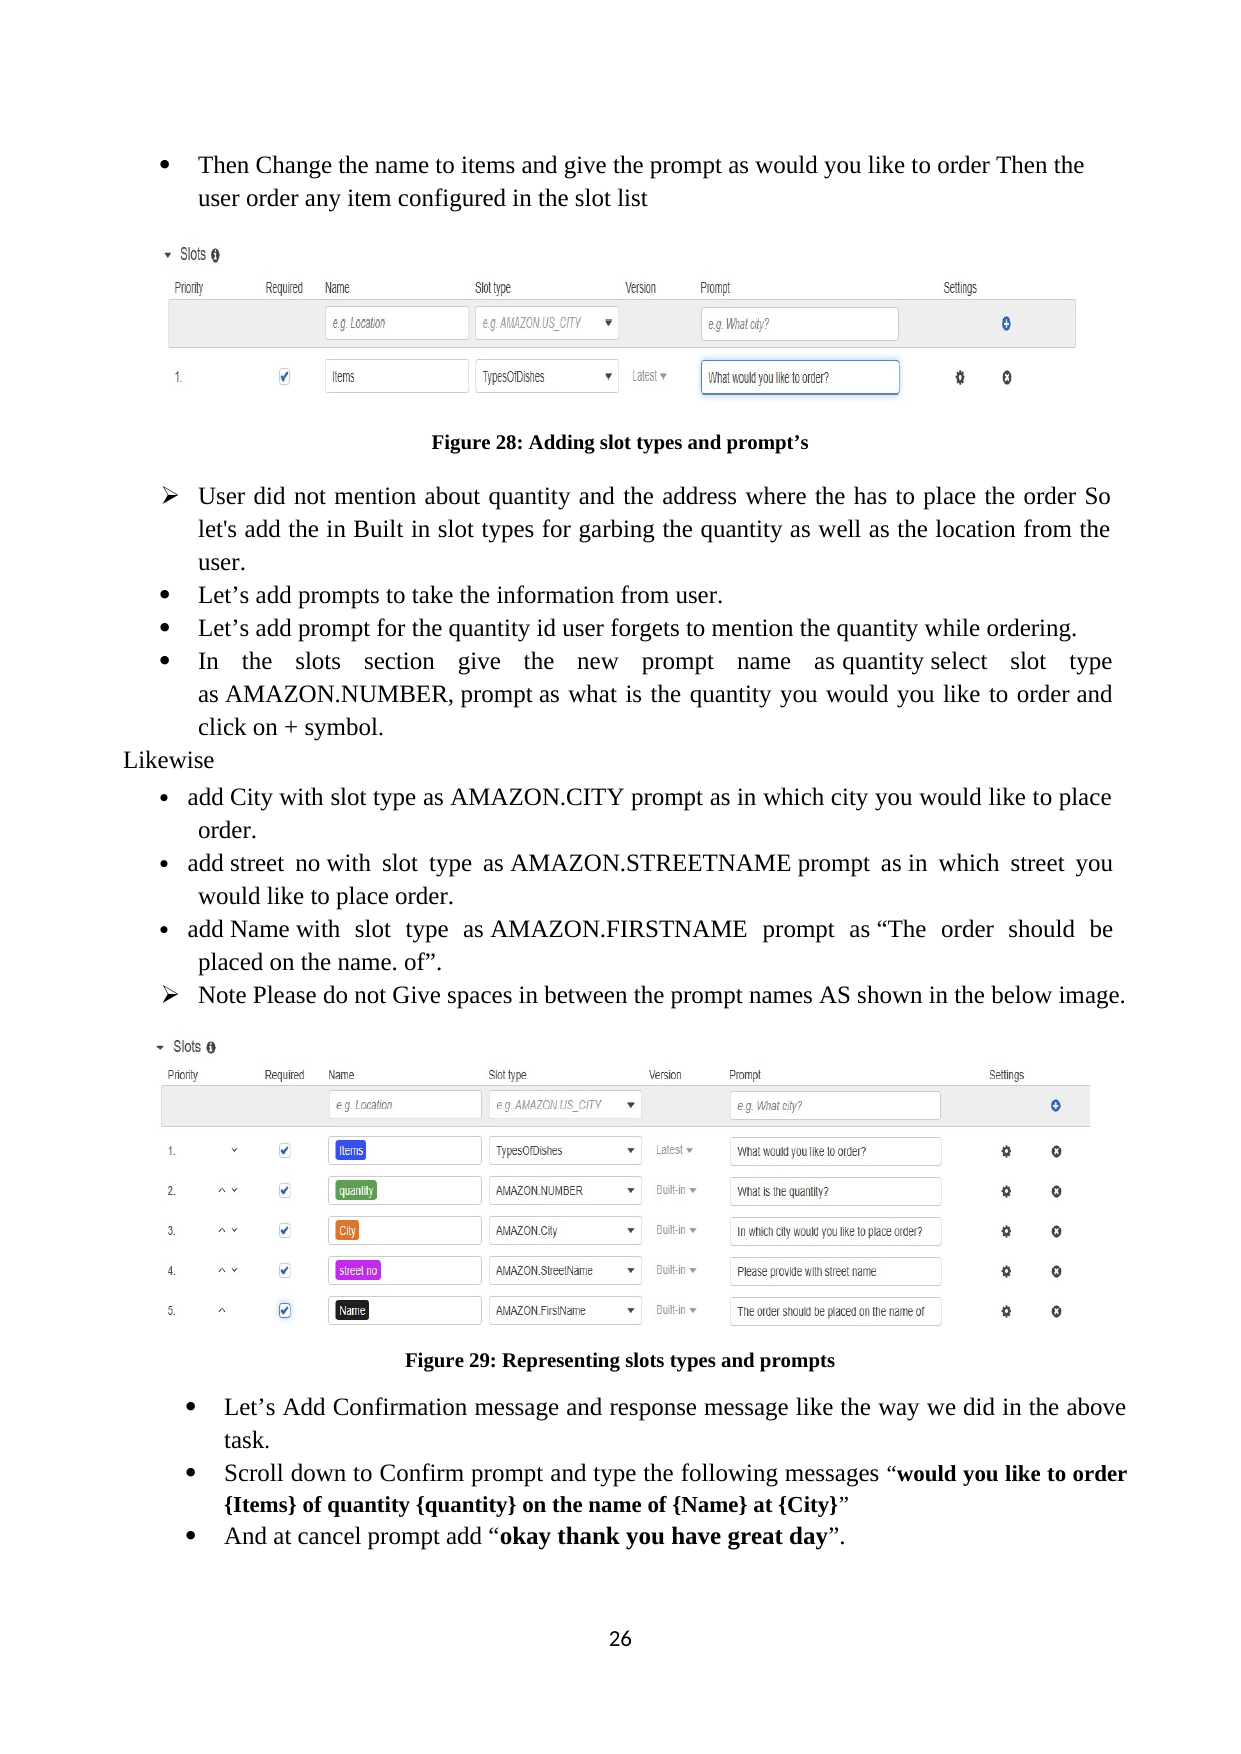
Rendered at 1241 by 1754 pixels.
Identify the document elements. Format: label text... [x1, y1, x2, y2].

list Scroll down to Confirm prompt and type the following messages “would you like to order {Items} of quantity {quantity} on the name of {Name} at {City}” [186, 1458, 1128, 1517]
text Figure 28: Adding slot types and prompt’s [112, 430, 1128, 454]
list Let’s add prompt for the quantity id user forgets to mention the quantity while ordering. [160, 613, 1128, 642]
picture [150, 1030, 1091, 1328]
list add Name with slot type as AMAZON.FIRSTNAME prompt as “The order should be placed on the name. of”. [160, 914, 1113, 976]
text Figure 29: Representing slots types and prompts [112, 1348, 1128, 1372]
list Let’s add prompts to take the information from user. [160, 580, 1128, 609]
list Let’s Add Confirmation message and response message like the way we did in the above task. [186, 1392, 1128, 1454]
text Likewise [123, 745, 1128, 774]
list Then Change the name to items and give the prompt as would you like to order Then the user order any item configured in the slot list [160, 150, 1128, 212]
list add City with slot type as AMAZON.CITY prompt as in which city you would like to place order. [160, 782, 1112, 844]
list Note Please do not Give spaces in between the prompt names AS shown in the below image. [160, 980, 1128, 1009]
list And at cancel prompt add “okay thank you have great day”. [186, 1521, 1128, 1550]
picture [157, 232, 1083, 409]
list add street no with slot type as AMAZON.STREETNAME prompt as in which street you would like to place order. [160, 848, 1113, 910]
list In the slots section give the new prompt name as quantity select slot type as AMAZON.NUMBER, prompt as what is the quantity you would you like to order and click on + symbol. [160, 646, 1112, 741]
list User did not mention about quantity and the address where the has to place the order So let's add the in Built in slot types for garbing the quantity as well as the location from the user. [160, 481, 1113, 576]
